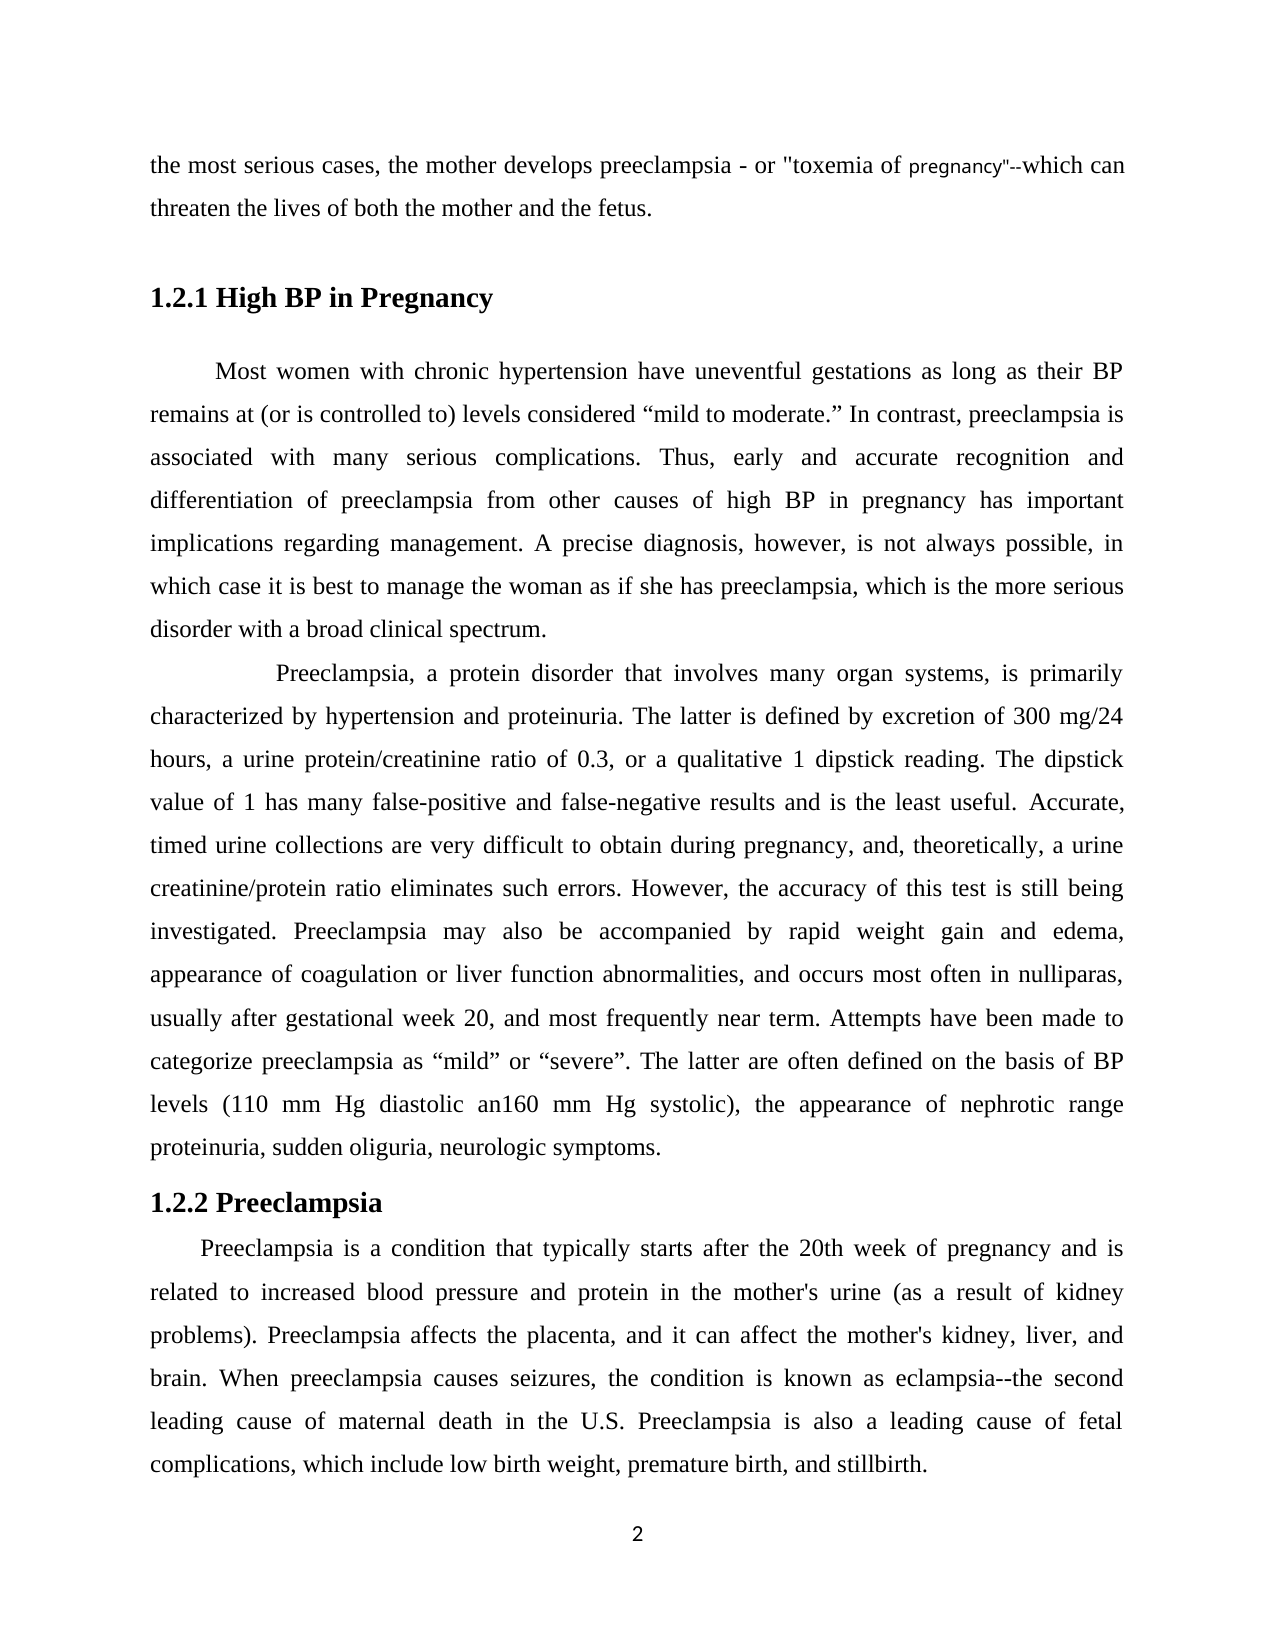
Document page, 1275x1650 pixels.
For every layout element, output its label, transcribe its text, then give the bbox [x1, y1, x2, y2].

text Most women with chronic hypertension have uneventful gestations as long as their BP remains at (or is controlled to) levels considered “mild to moderate.” In contrast, preeclampsia is associated with many serious complications. Thus, early and accurate recognition and differentiation of preeclampsia from other causes of high BP in pregnancy has important implications regarding management. A precise diagnosis, however, is not always possible, in which case it is best to manage the woman as if she has preeclampsia, which is the more serious disorder with a broad clinical spectrum. [150, 356, 1125, 643]
text Preeclampsia is a condition that typically starts after the 20th week of pregnancy and is related to increased blood pressure and protein in the mother's urine (as a result of kidney problems). Preeclampsia affects the placenta, and it can affect the mother's kidney, liver, and brain. When preeclampsia causes seizures, the condition is known as eclampsia--the second leading cause of maternal death in the U.S. Preeclampsia is also a leading cause of fetal complications, which include low birth weight, premature birth, and stillbirth. [150, 1233, 1125, 1478]
text 1.2.2 Preeclampsia [150, 1186, 1125, 1219]
text 1.2.1 High BP in Pregnancy [150, 280, 1125, 314]
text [150, 150, 1125, 222]
text Preeclampsia, a protein disorder that involves many organ systems, is primarily characterized by hypertension and proteinuria. The latter is defined by excretion of 300 mg/24 hours, a urine protein/creatinine ratio of 0.3, or a qualitative 1 dipstick reading. The dipstick value of 1 has many false-positive and false-negative results and is the least useful. Accurate, timed urine collections are very difficult to obtain during pregnancy, and, theoretically, a urine creatinine/protein ratio eliminates such errors. However, the accuracy of this test is still being investigated. Preeclampsia may also be accompanied by rapid weight gain and edema, appearance of coagulation or liver function abnormalities, and occurs most often in nulliparas, usually after gestational week 20, and most frequently near term. Attempts have been made to categorize preeclampsia as “mild” or “severe”. The latter are often defined on the basis of BP levels (110 mm Hg diastolic an160 mm Hg systolic), the appearance of nephrotic range proteinuria, sudden oliguria, neurologic symptoms. [150, 658, 1125, 1161]
